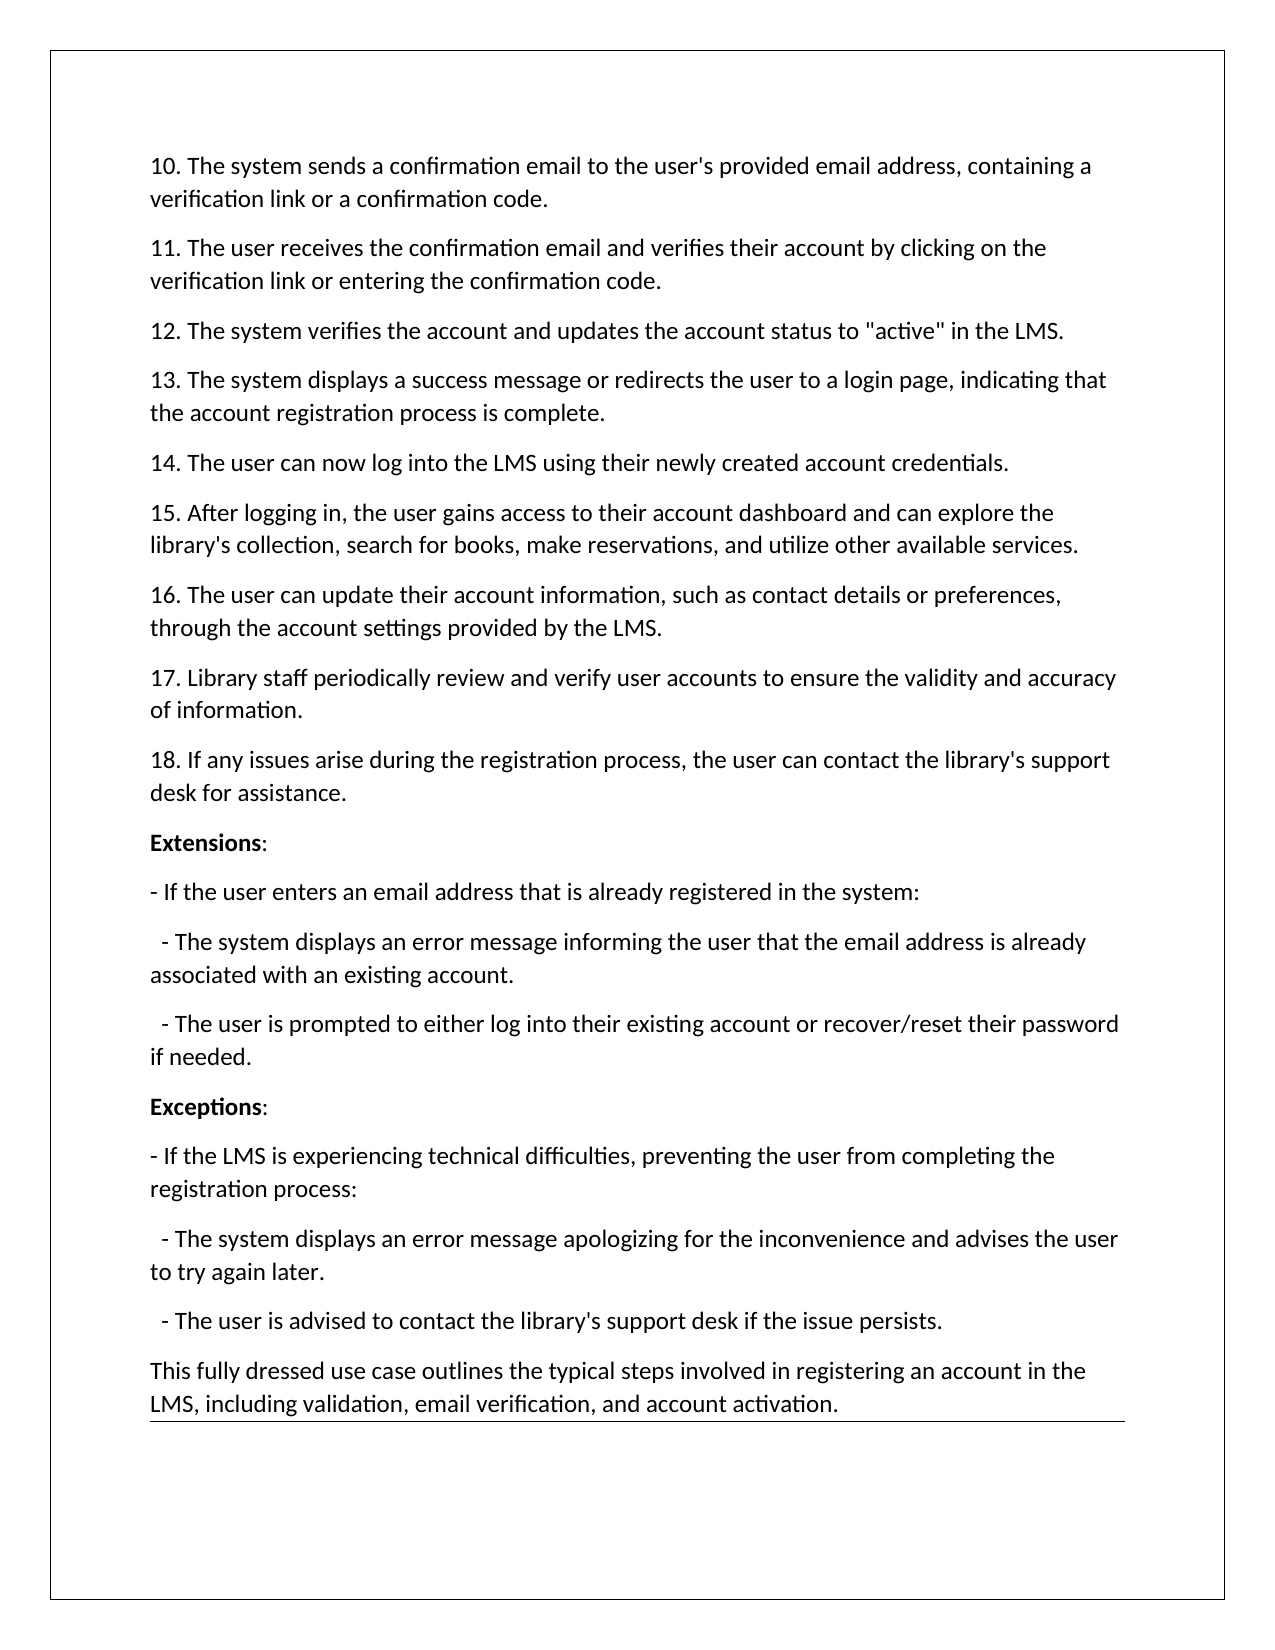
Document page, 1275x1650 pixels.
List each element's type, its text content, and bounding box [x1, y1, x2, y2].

text - If the LMS is experiencing technical difficulties, preventing the user from completing the registration process: [150, 1140, 1125, 1204]
text 17. Library staff periodically review and verify user accounts to ensure the validity and accuracy of information. [150, 662, 1125, 725]
text 11. The user receives the confirmation email and verifies their account by clicking on the verification link or entering the confirmation code. [150, 232, 1125, 296]
text - The system displays an error message apologizing for the inconvenience and advises the user to try again later. [150, 1223, 1125, 1286]
text 18. If any issues arise during the registration process, the user can contact the library's support desk for assistance. [150, 744, 1125, 808]
text - The user is advised to contact the library's support desk if the issue persists. [150, 1305, 1125, 1336]
text Exceptions: [150, 1091, 1125, 1121]
text 14. The user can now log into the LMS using their newly created account credentials. [150, 447, 1125, 478]
text Extensions: [150, 827, 1125, 857]
text 15. After logging in, the user gains access to their account dashboard and can explore the library's collection, search for books, make reservations, and utilize other available services. [150, 497, 1125, 560]
text 13. The system displays a success message or redirects the user to a login page, indicating that the account registration process is complete. [150, 364, 1125, 428]
text 16. The user can update their account information, such as contact details or preferences, through the account settings provided by the LMS. [150, 579, 1125, 643]
text - The system displays an error message informing the user that the email address is already associated with an existing account. [150, 926, 1125, 989]
text 12. The system verifies the account and updates the account status to "active" in the LMS. [150, 315, 1125, 346]
text 10. The system sends a confirmation email to the user's provided email address, containing a verification link or a confirmation code. [150, 150, 1125, 213]
text - If the user enters an email address that is already registered in the system: [150, 876, 1125, 907]
text - The user is prompted to either log into their existing account or recover/reset their password if needed. [150, 1008, 1125, 1072]
text This fully dressed use case outlines the typical steps involved in registering an account in the LMS, including validation, email verification, and account activation. [150, 1355, 1125, 1421]
